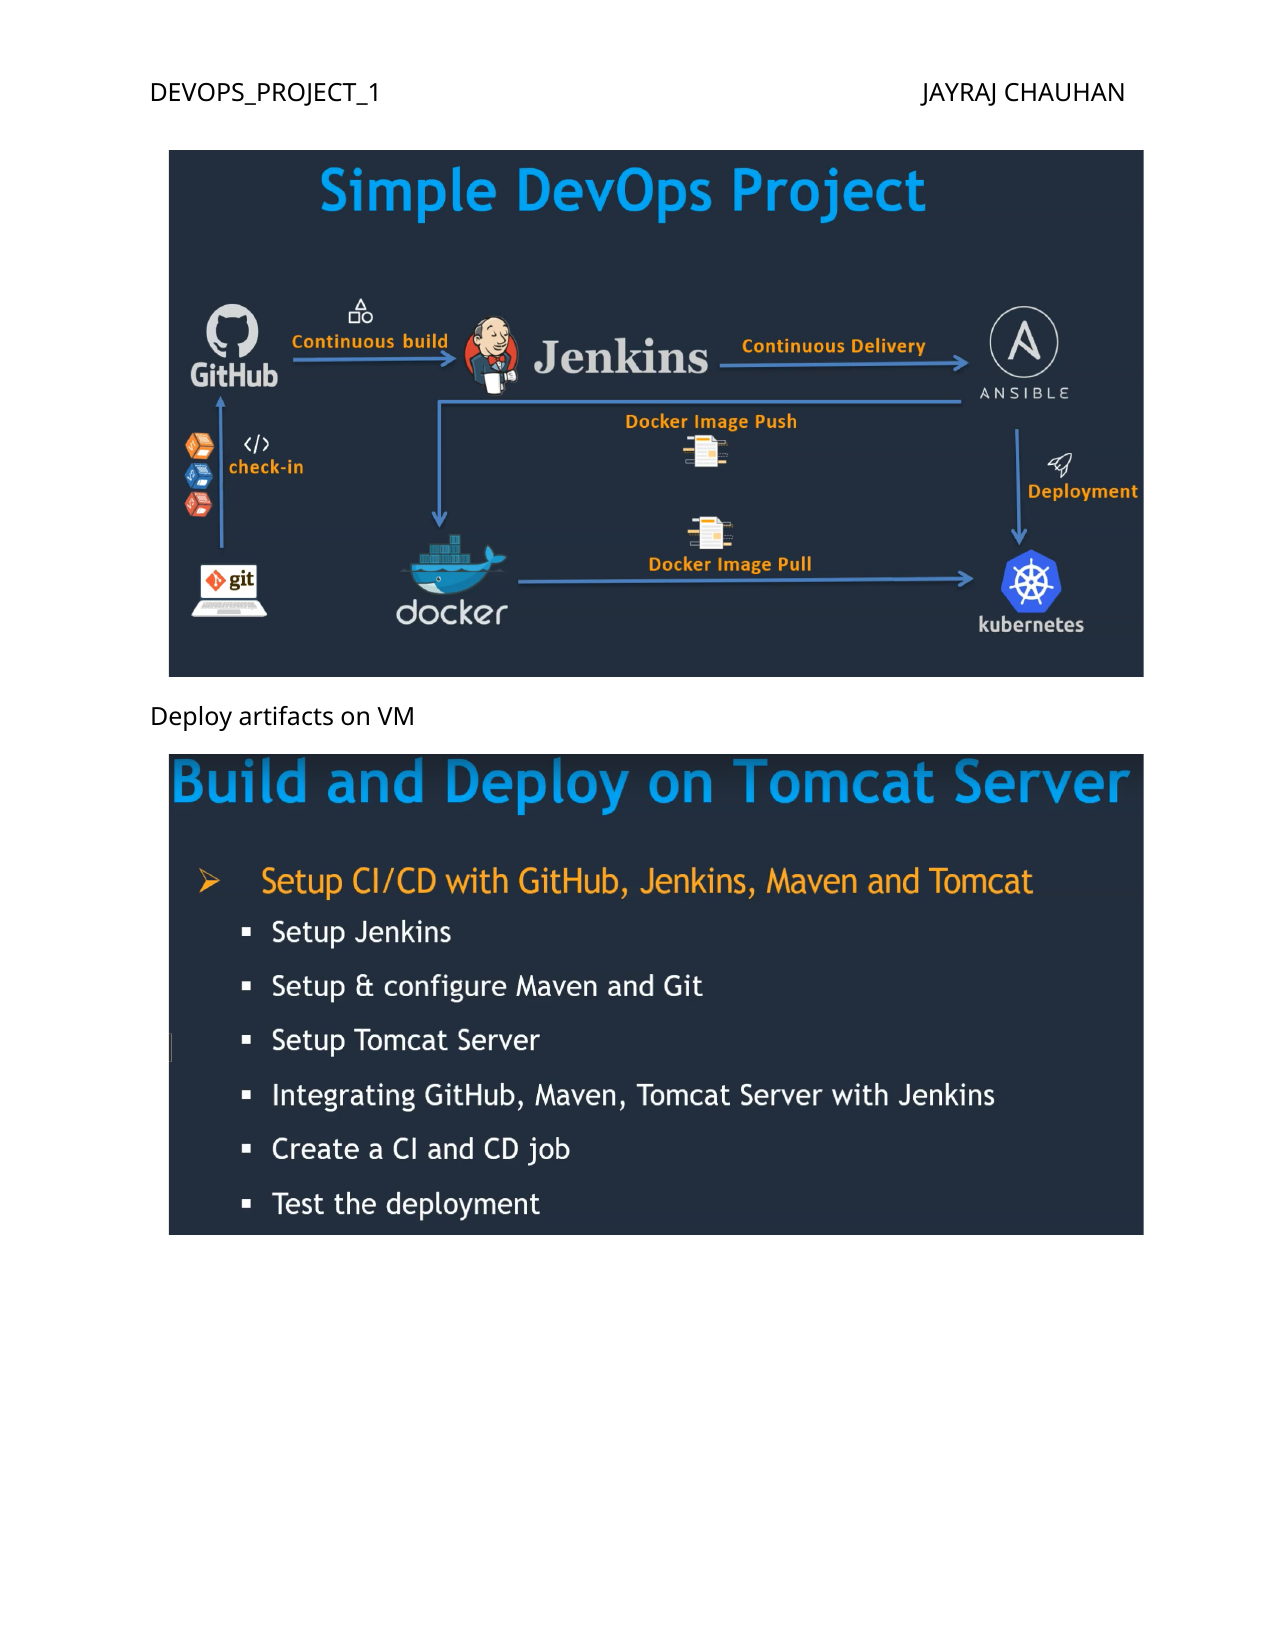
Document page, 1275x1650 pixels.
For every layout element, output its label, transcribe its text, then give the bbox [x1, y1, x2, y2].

text Deploy artifacts on VM [150, 699, 1125, 733]
